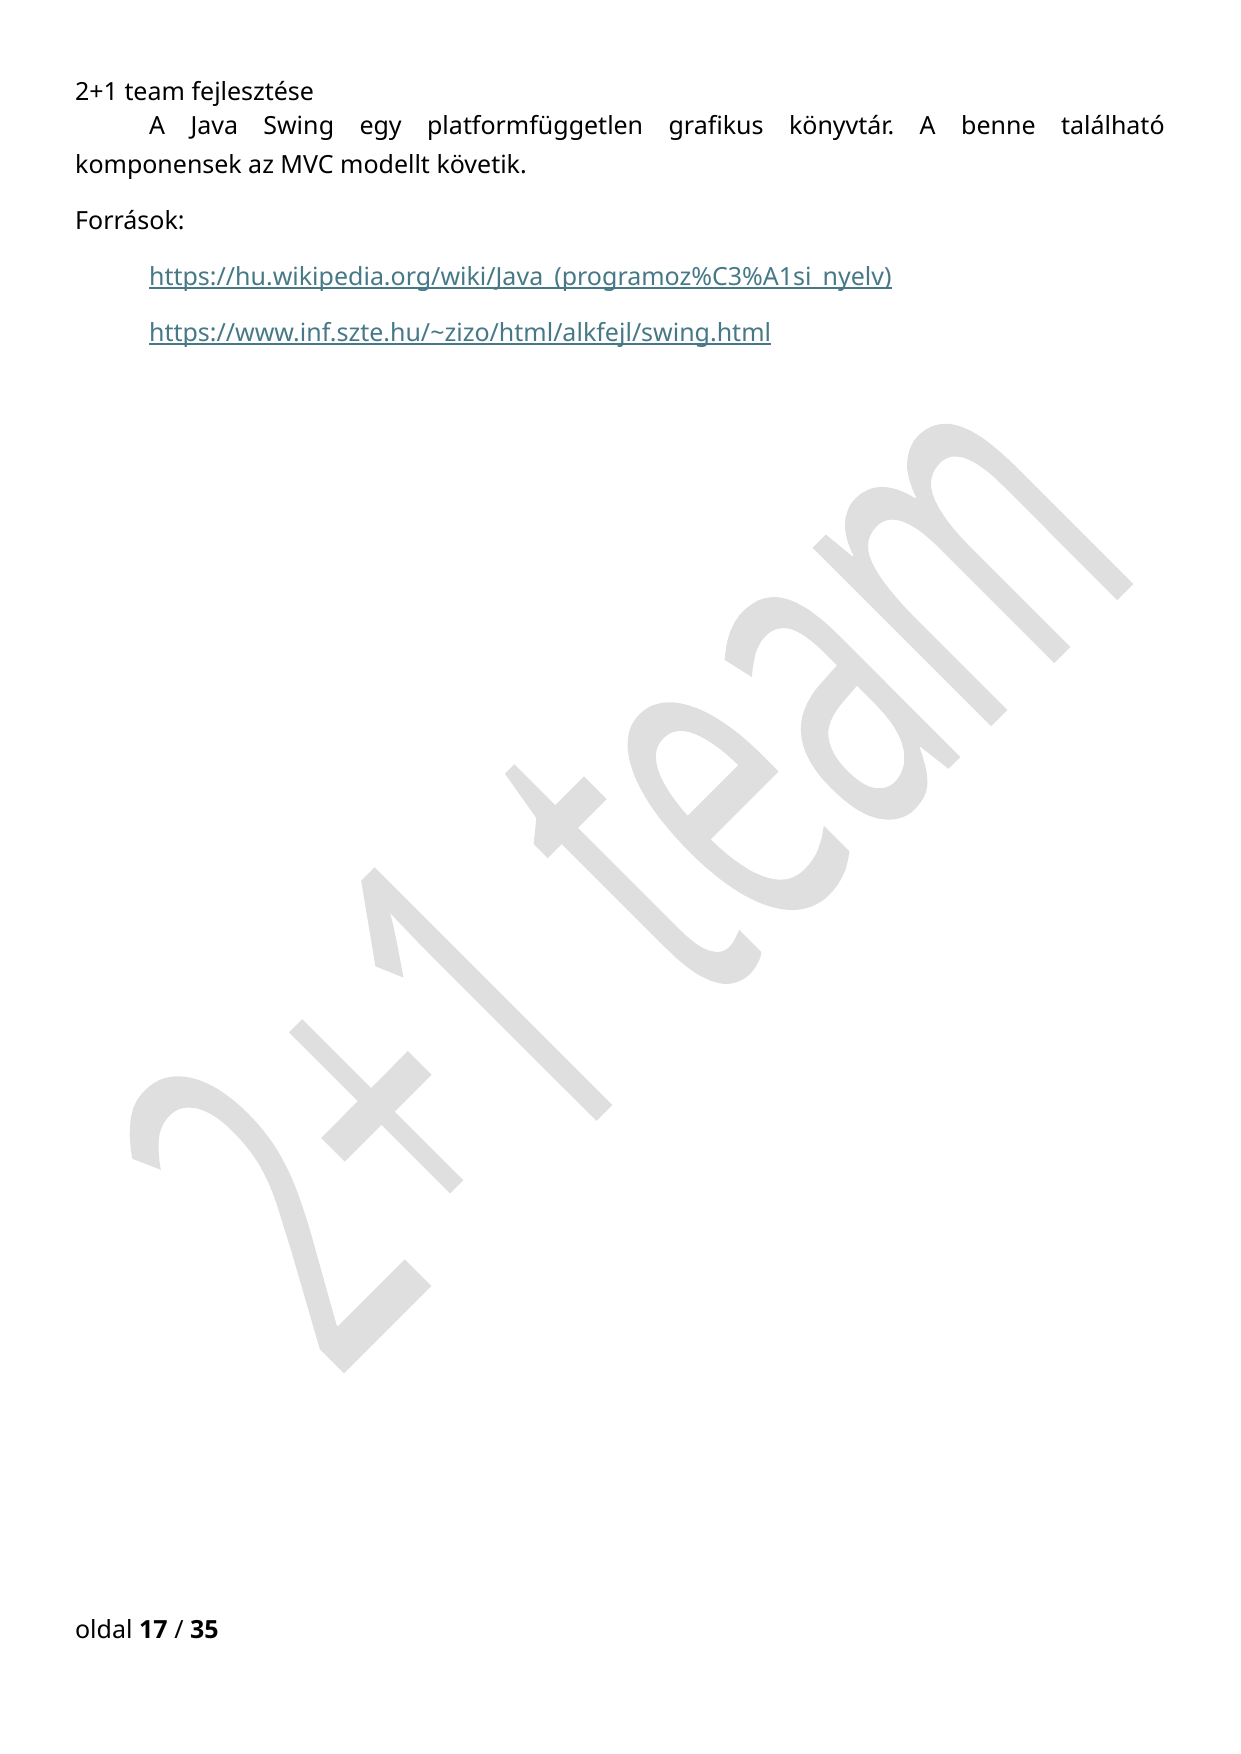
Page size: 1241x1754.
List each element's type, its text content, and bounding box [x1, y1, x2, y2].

text Források: [75, 203, 1165, 237]
text https://hu.wikipedia.org/wiki/Java_(programoz%C3%A1si_nyelv) [75, 259, 1165, 293]
text https://www.inf.szte.hu/~zizo/html/alkfejl/swing.html [75, 314, 1165, 348]
text A Java Swing egy platformfüggetlen grafikus könyvtár. A benne található komponensek az MVC modellt követik. [75, 108, 1165, 181]
